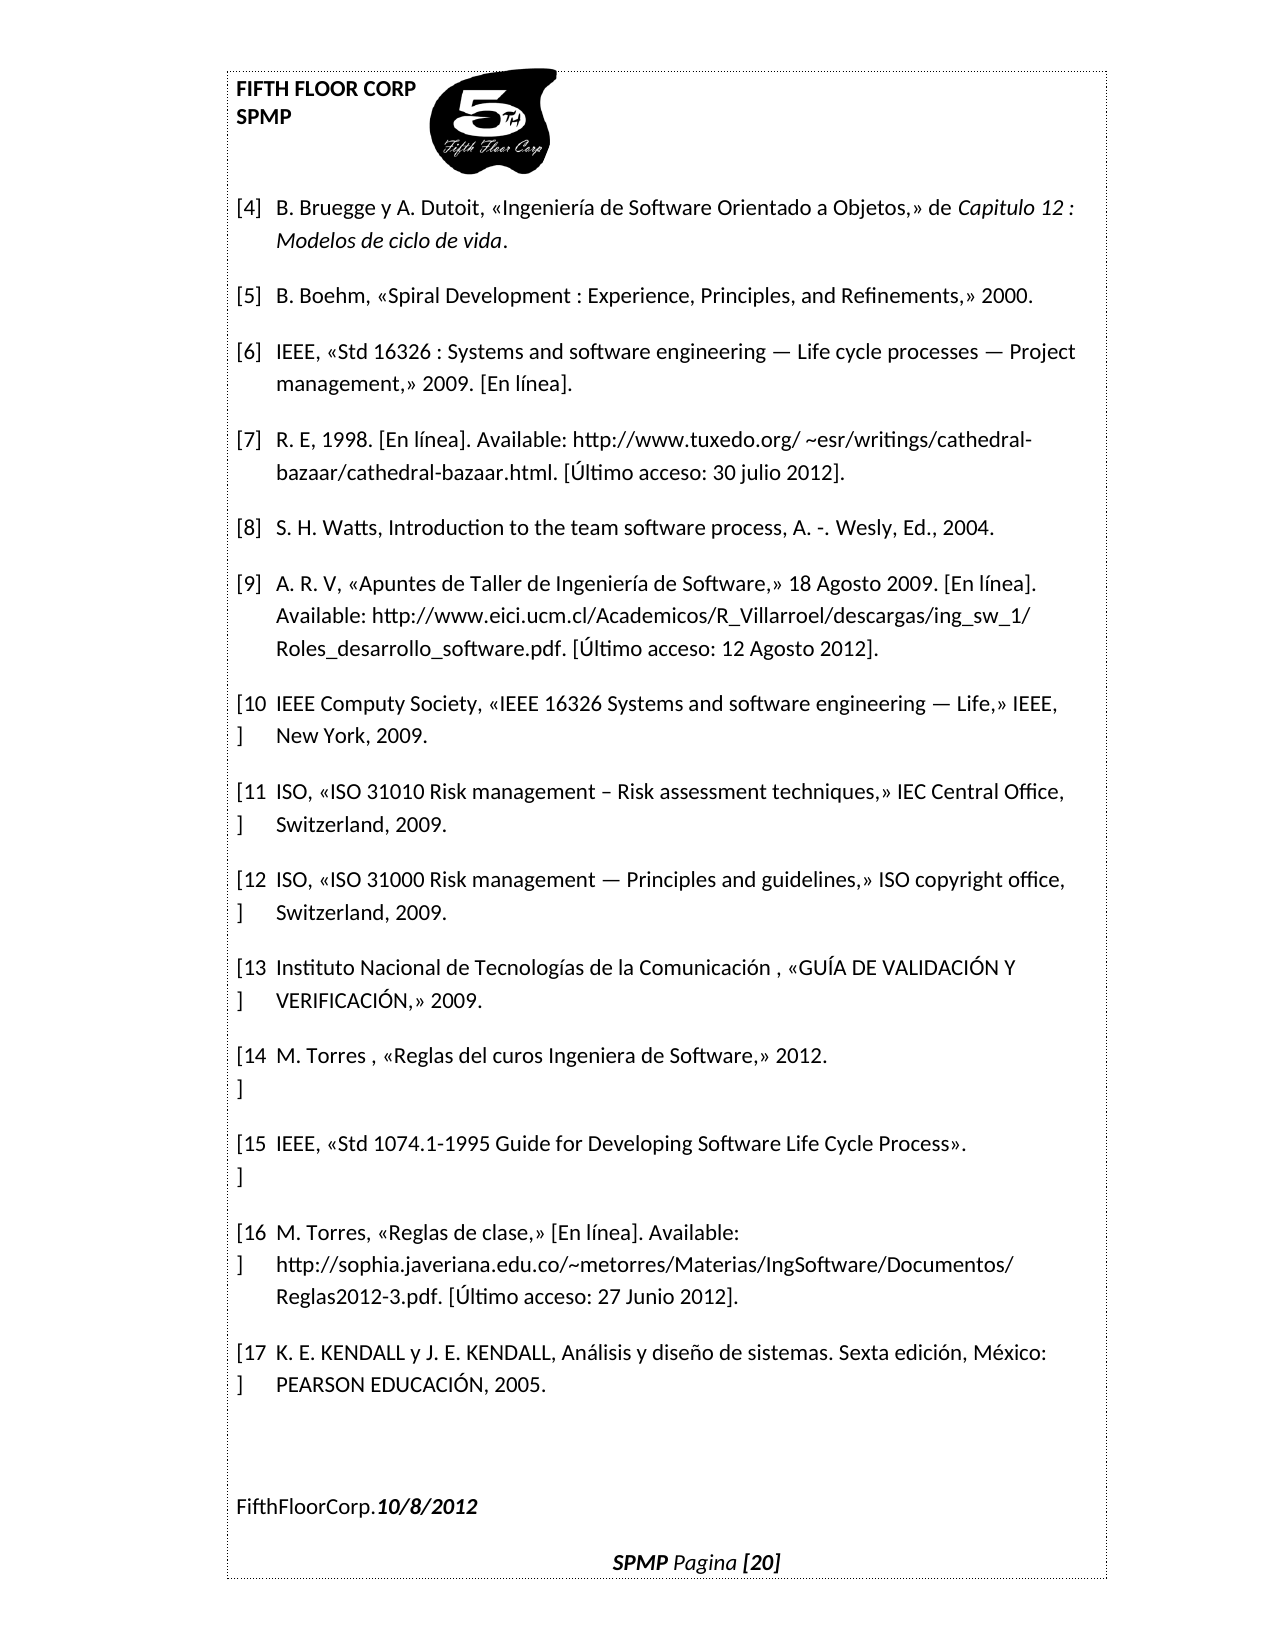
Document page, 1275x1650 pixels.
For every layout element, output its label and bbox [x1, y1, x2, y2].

picture [423, 60, 558, 178]
